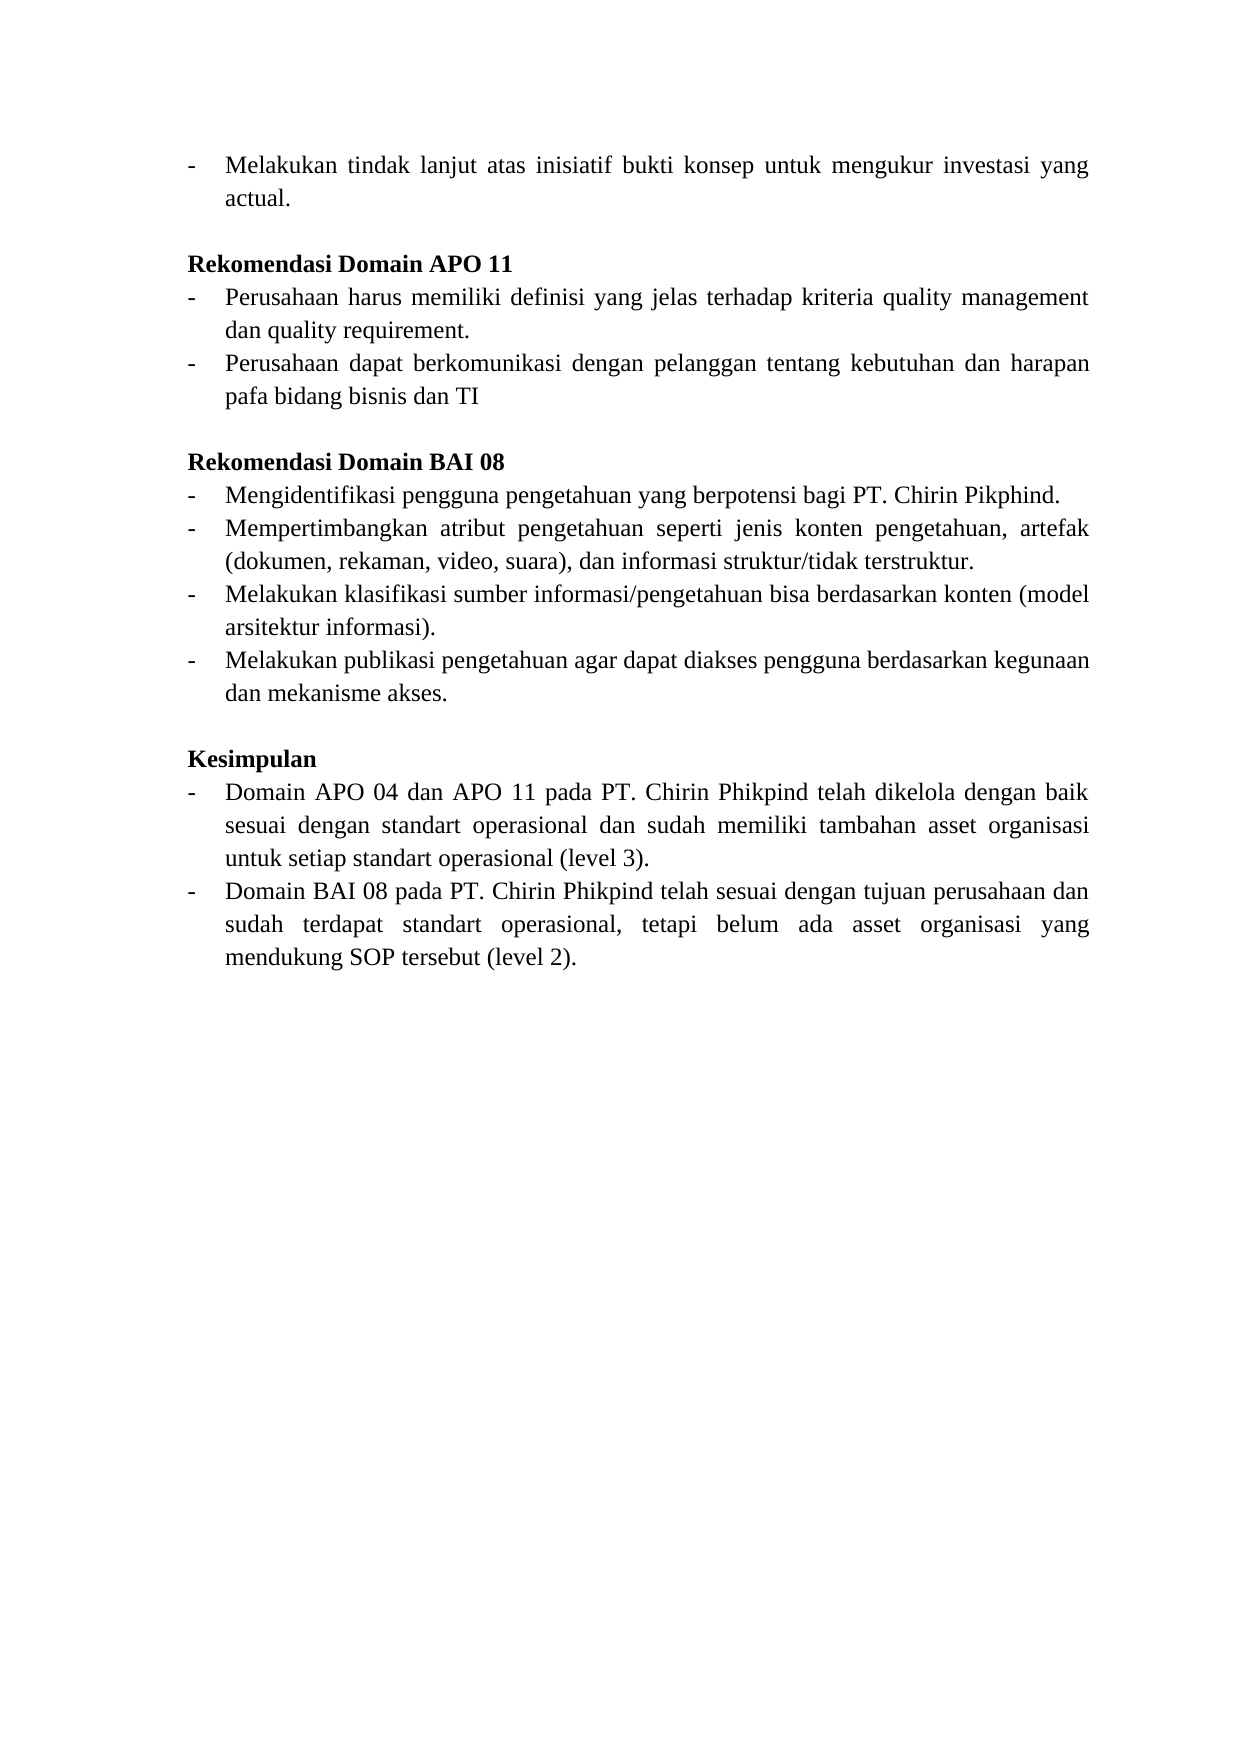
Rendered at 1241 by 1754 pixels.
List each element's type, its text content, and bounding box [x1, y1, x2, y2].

list Mempertimbangkan atribut pengetahuan seperti jenis konten pengetahuan, artefak (dokumen, rekaman, video, suara), dan informasi struktur/tidak terstruktur. [187, 513, 1090, 575]
list Perusahaan dapat berkomunikasi dengan pelanggan tentang kebutuhan dan harapan pafa bidang bisnis dan TI [187, 348, 1090, 410]
list Melakukan tindak lanjut atas inisiatif bukti konsep untuk mengukur investasi yang actual. [187, 150, 1090, 212]
text Rekomendasi Domain BAI 08 [187, 447, 1090, 476]
list Perusahaan harus memiliki definisi yang jelas terhadap kriteria quality management dan quality requirement. [187, 282, 1090, 344]
text Kesimpulan [187, 744, 1090, 773]
list Melakukan publikasi pengetahuan agar dapat diakses pengguna berdasarkan kegunaan dan mekanisme akses. [187, 645, 1090, 707]
text Rekomendasi Domain APO 11 [187, 249, 1090, 278]
list Melakukan klasifikasi sumber informasi/pengetahuan bisa berdasarkan konten (model arsitektur informasi). [187, 579, 1090, 641]
list Domain BAI 08 pada PT. Chirin Phikpind telah sesuai dengan tujuan perusahaan dan sudah terdapat standart operasional, tetapi belum ada asset organisasi yang mendukung SOP tersebut (level 2). [187, 876, 1090, 971]
list Mengidentifikasi pengguna pengetahuan yang berpotensi bagi PT. Chirin Pikphind. [187, 480, 1090, 509]
list Domain APO 04 dan APO 11 pada PT. Chirin Phikpind telah dikelola dengan baik sesuai dengan standart operasional dan sudah memiliki tambahan asset organisasi untuk setiap standart operasional (level 3). [187, 777, 1090, 872]
